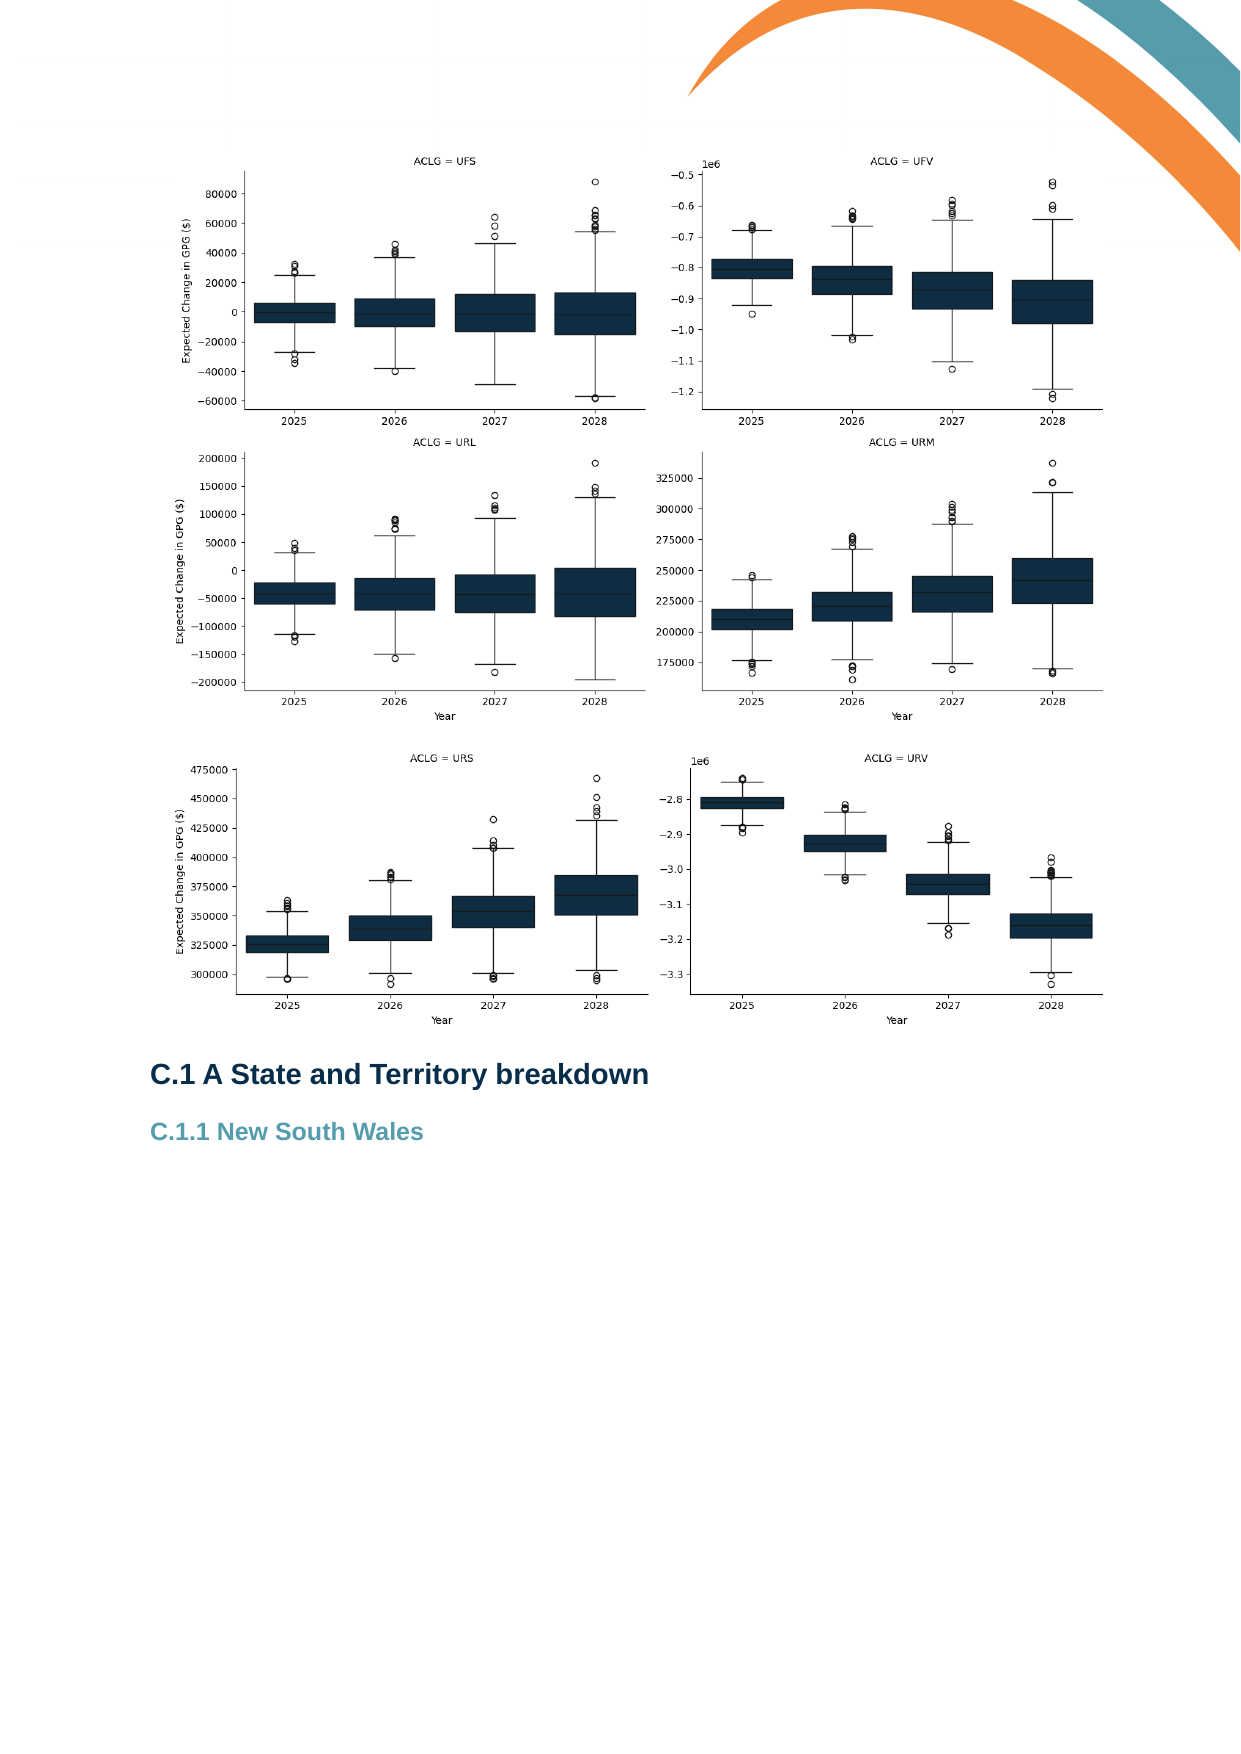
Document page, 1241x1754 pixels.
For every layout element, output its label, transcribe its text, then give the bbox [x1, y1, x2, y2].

subtitle C.1.1 New South Wales [150, 1117, 1090, 1145]
picture [168, 746, 1109, 1033]
subtitle C.1 A State and Territory breakdown [150, 1057, 1090, 1091]
picture [19, 0, 1241, 729]
